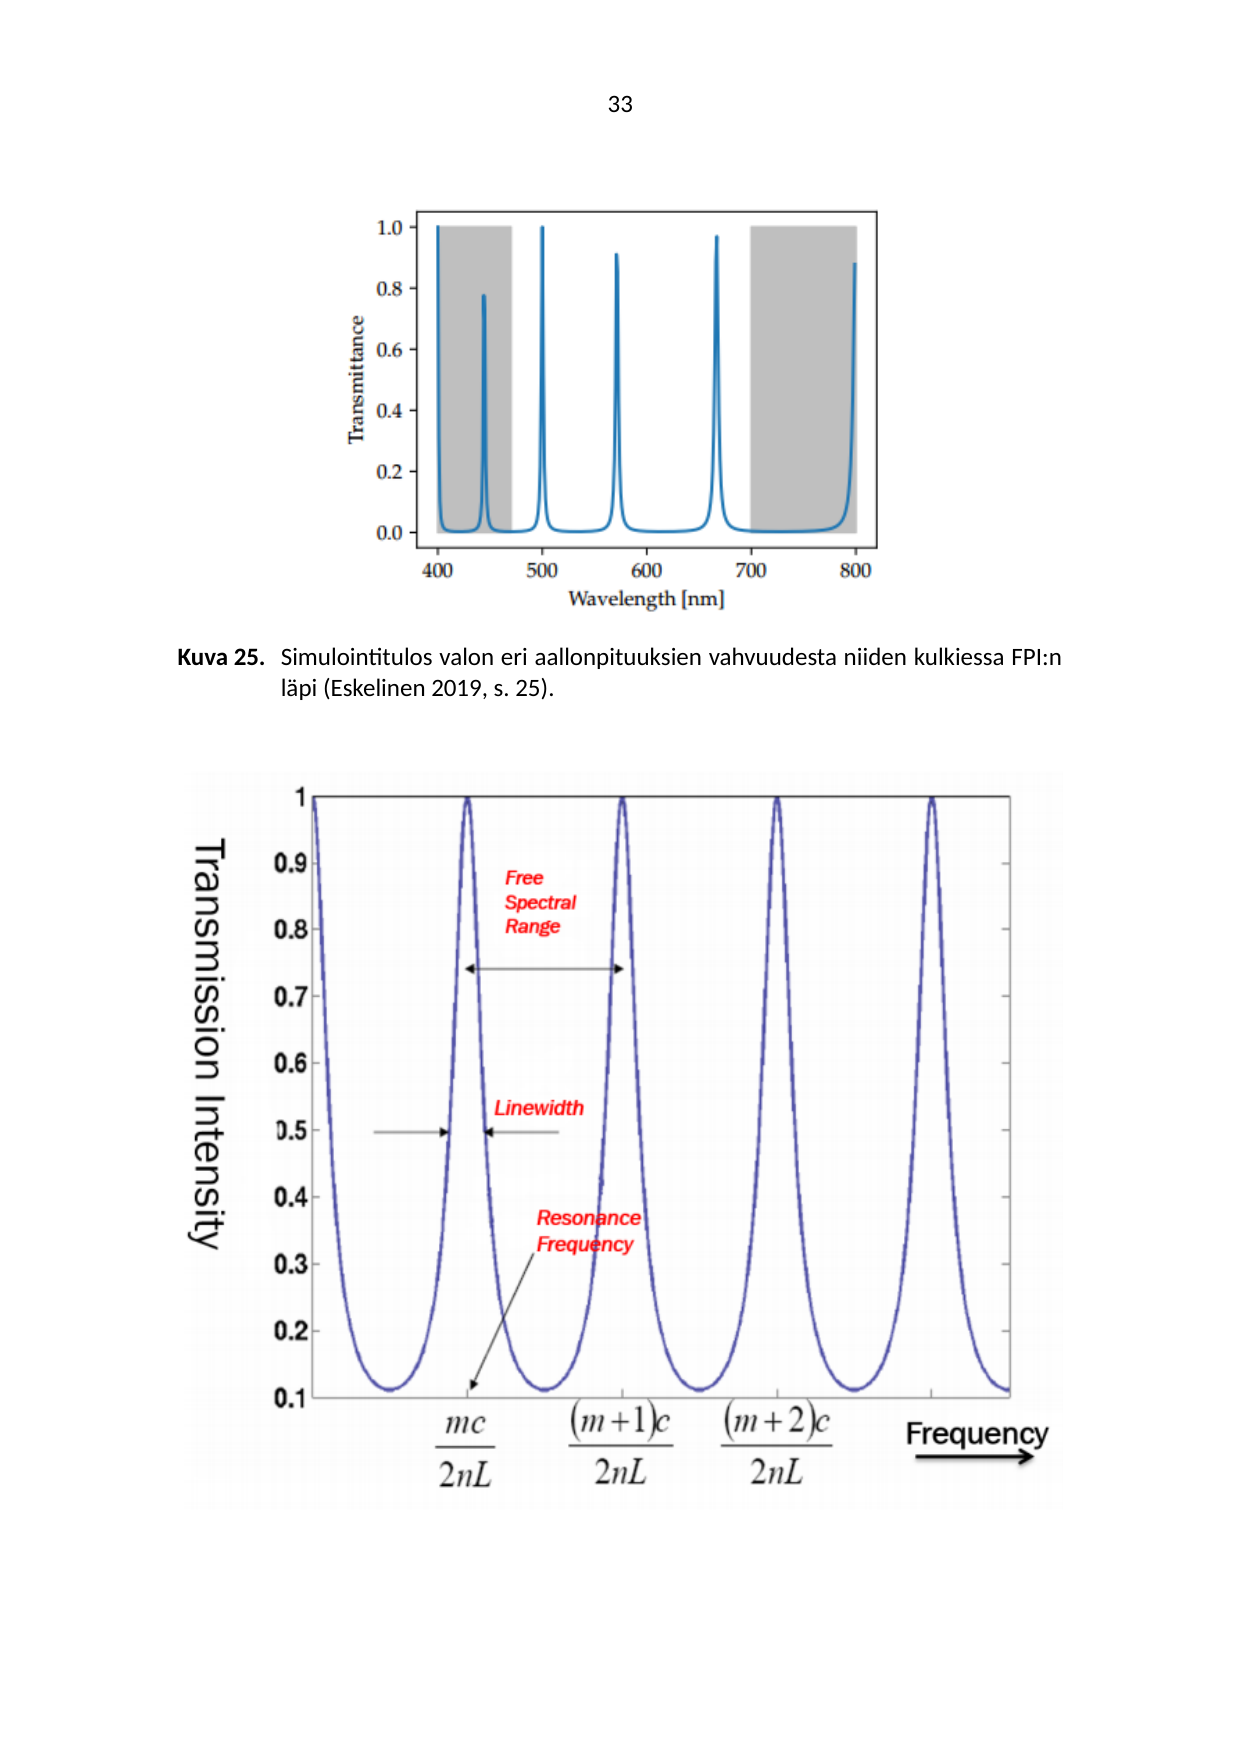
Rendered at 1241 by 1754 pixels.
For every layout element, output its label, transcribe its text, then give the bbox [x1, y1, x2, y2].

text Kuva 25. Simulointitulos valon eri aallonpituuksien vahvuudesta niiden kulkiessa FPI:n läpi (Eskelinen 2019, s. 25). [177, 641, 1063, 702]
picture [338, 177, 903, 629]
picture [177, 768, 1063, 1510]
